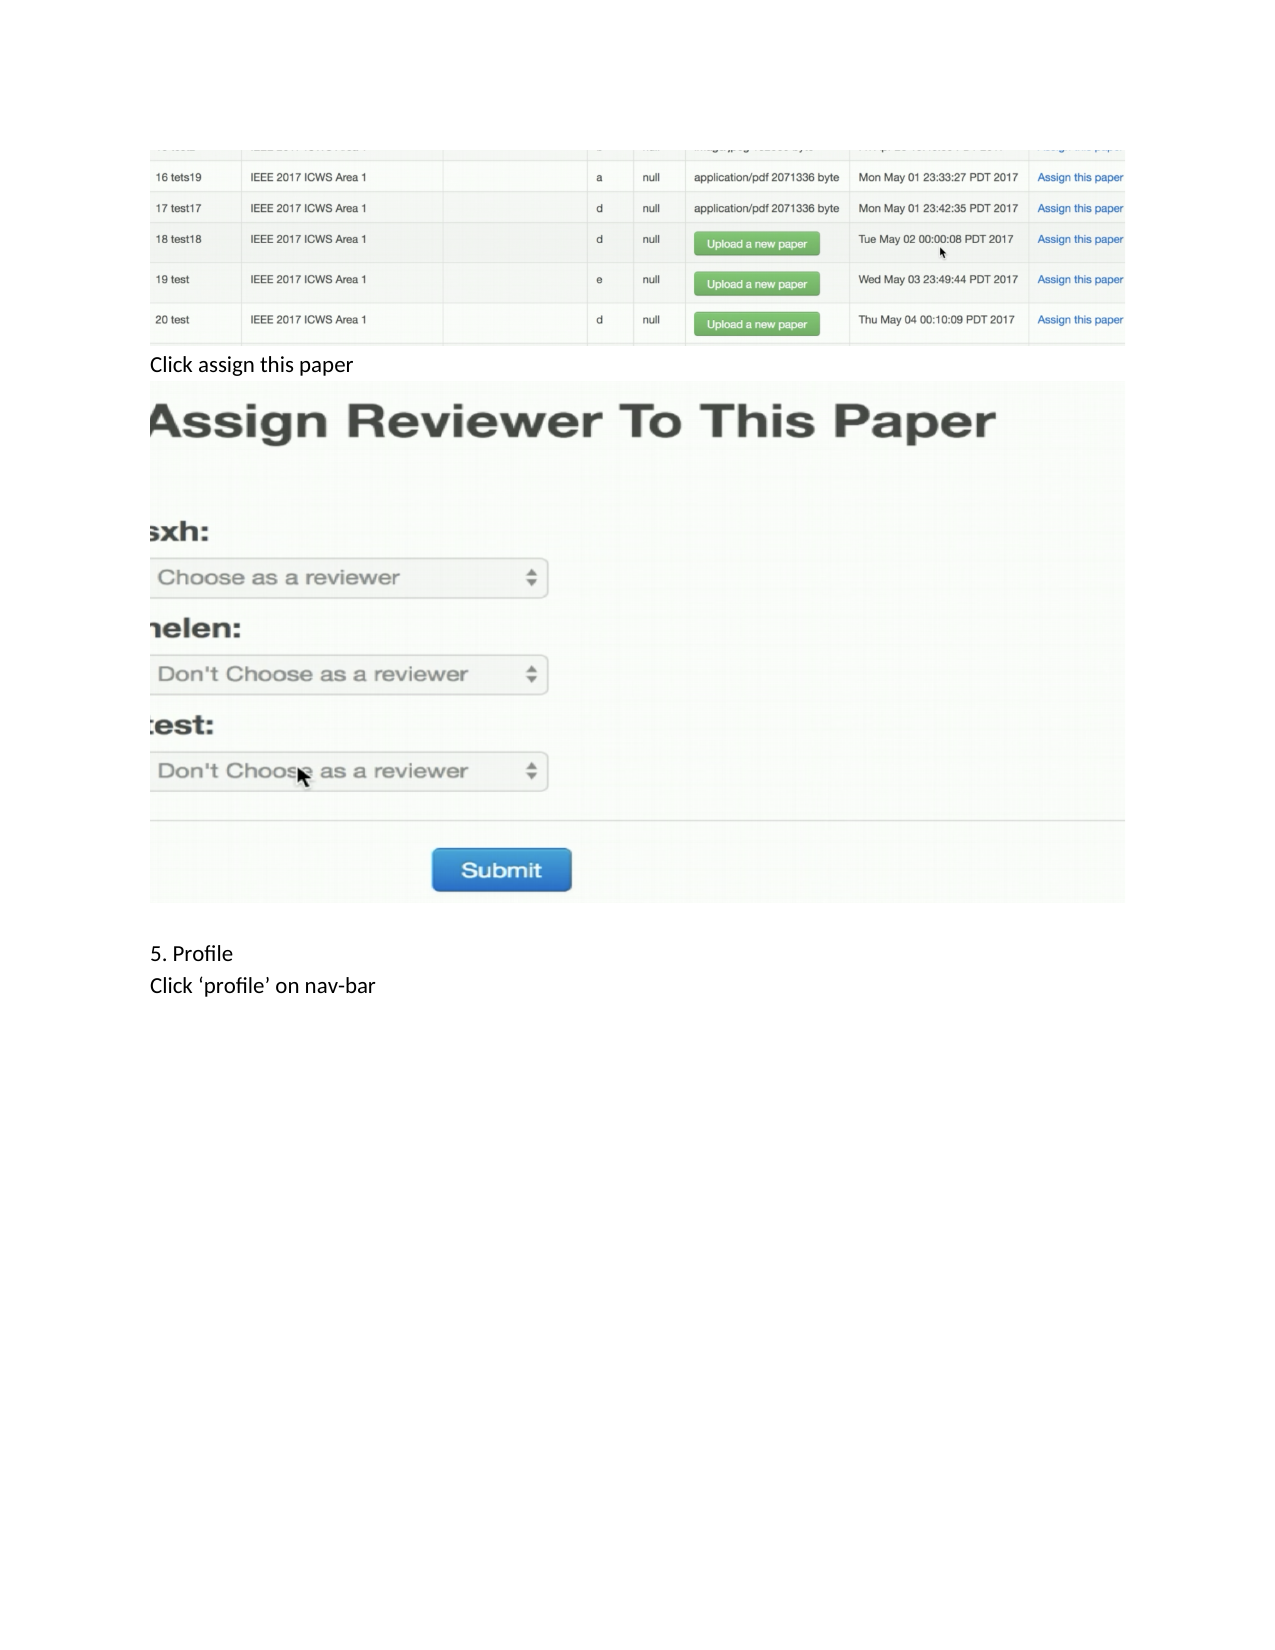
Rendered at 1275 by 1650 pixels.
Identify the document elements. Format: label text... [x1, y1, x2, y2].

text Click assign this paper [150, 350, 1125, 378]
picture [150, 150, 1125, 346]
text 5. Profile [150, 939, 1125, 967]
text Click ‘profile’ on nav-bar [150, 971, 1125, 999]
picture [150, 381, 1125, 903]
